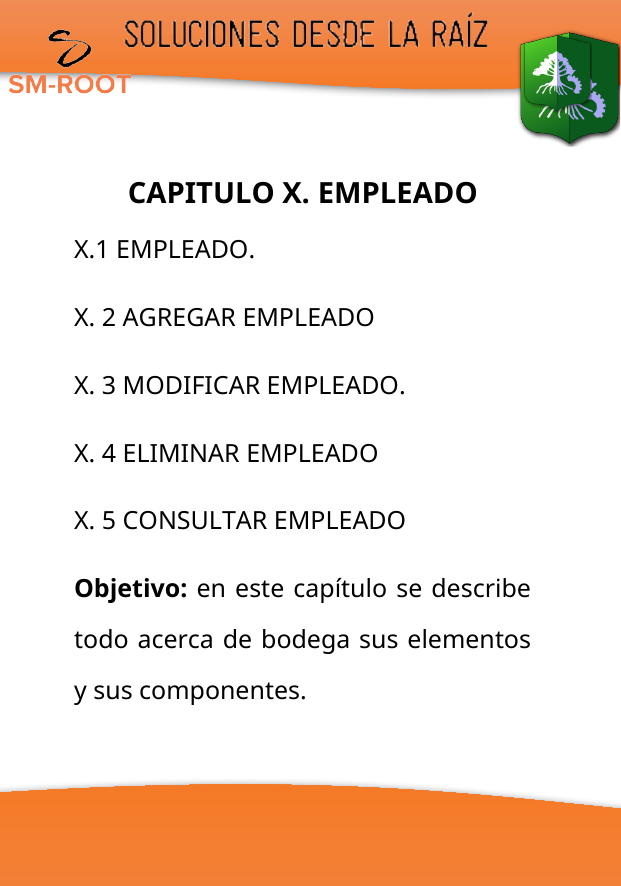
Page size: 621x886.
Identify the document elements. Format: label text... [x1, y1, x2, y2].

text X. 4 ELIMINAR EMPLEADO [74, 435, 531, 469]
picture [7, 28, 132, 100]
picture [516, 28, 621, 147]
text Objetivo: en este capítulo se describe todo acerca de bodega sus elementos y sus componentes. [74, 571, 531, 707]
subtitle Capitulo X. EMPLEADO [74, 173, 531, 212]
text X. 2 AGREGAR EMPLEADO [74, 300, 531, 334]
text X. 3 MODIFICAR EMPLEADO. [74, 368, 531, 402]
text X. 5 CONSULTAR EMPLEADO [74, 503, 531, 537]
text X.1 EMPLEADO. [74, 232, 531, 266]
